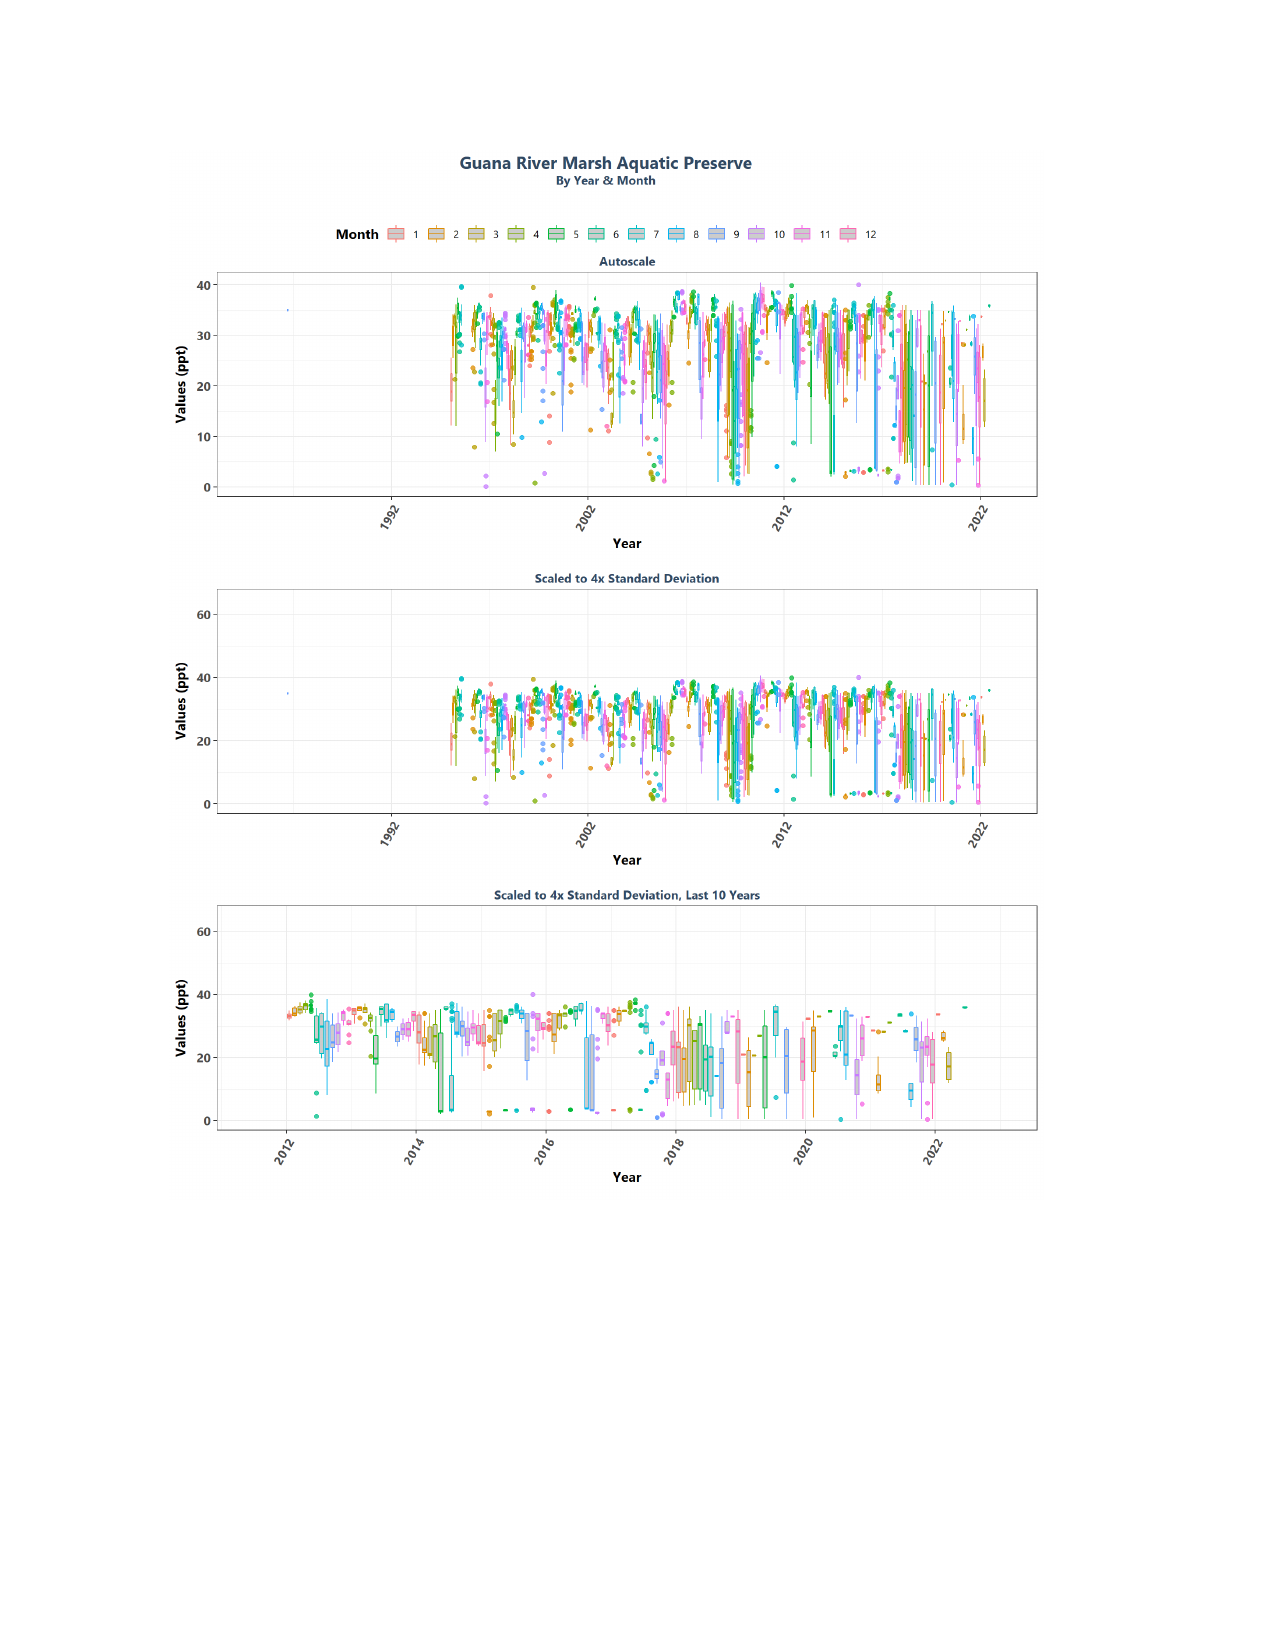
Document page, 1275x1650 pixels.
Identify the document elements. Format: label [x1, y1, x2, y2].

picture [168, 150, 1044, 1200]
